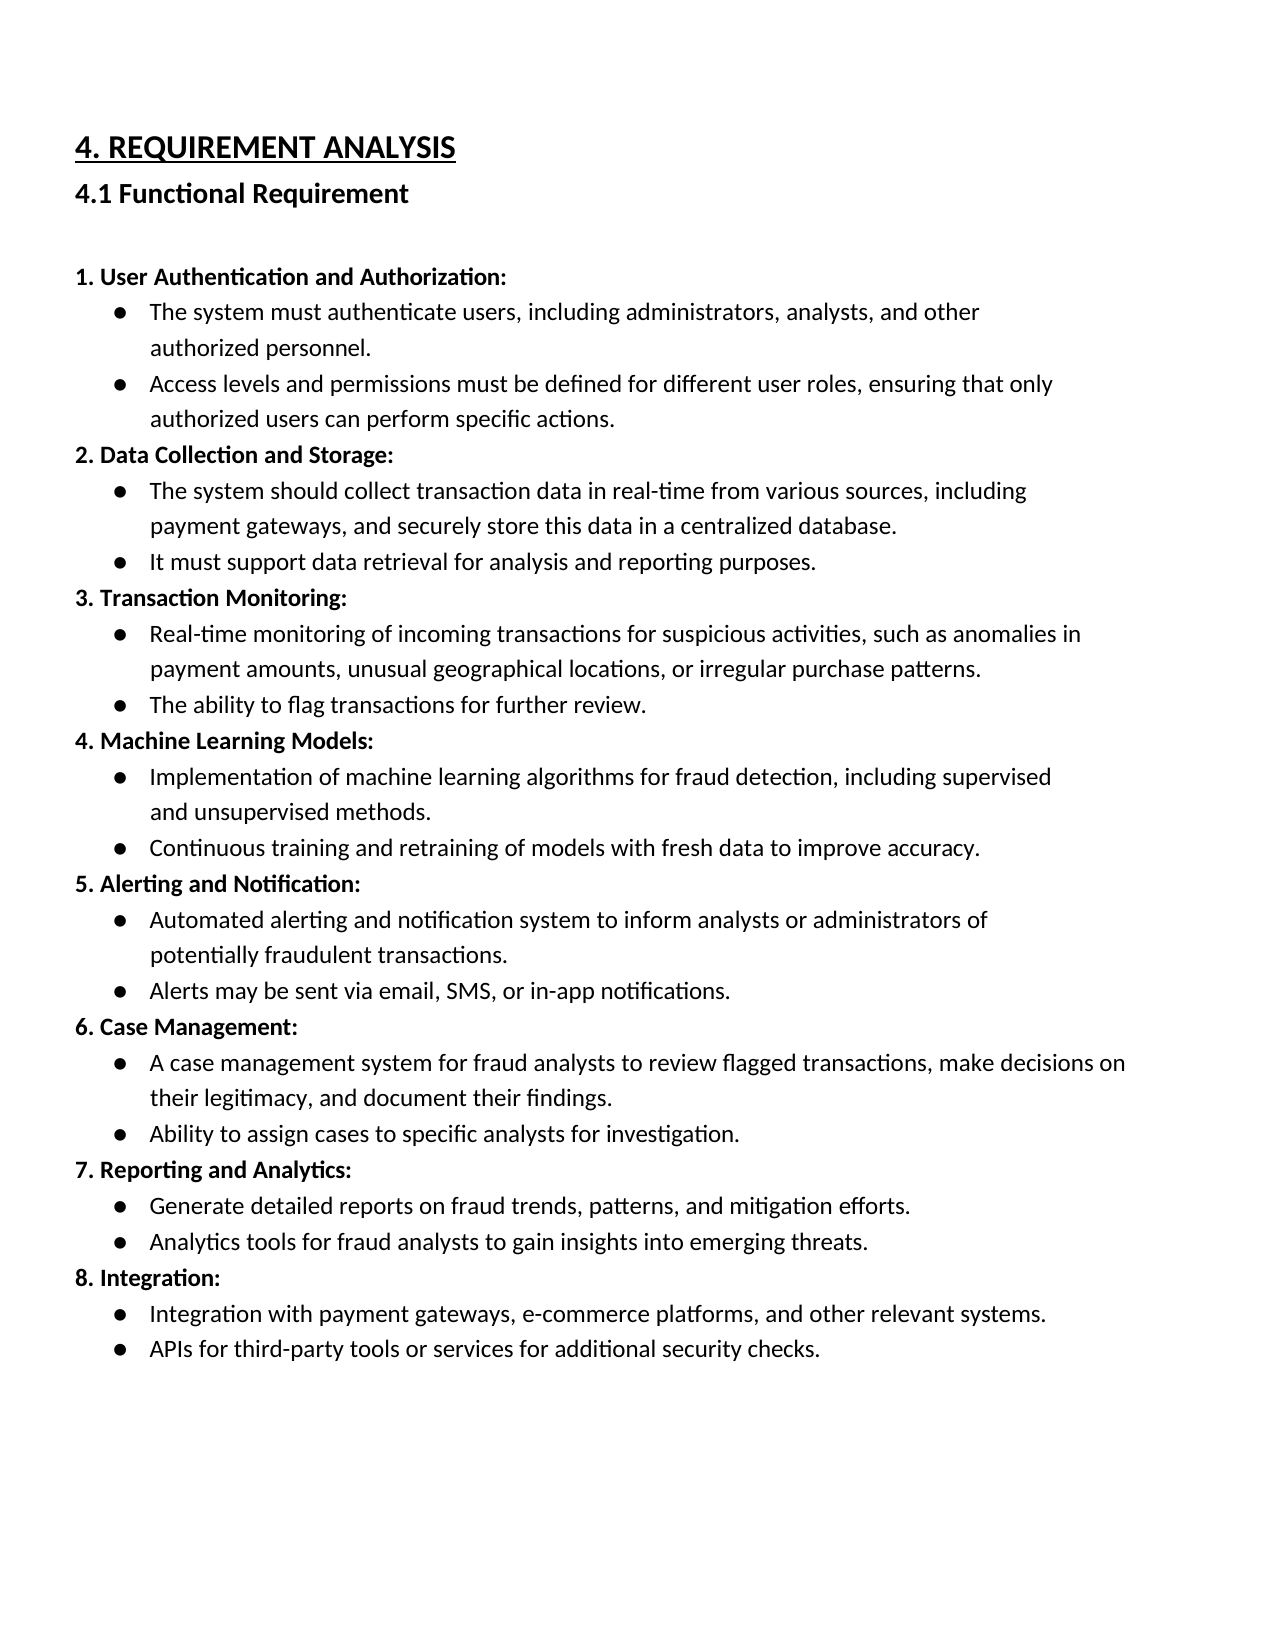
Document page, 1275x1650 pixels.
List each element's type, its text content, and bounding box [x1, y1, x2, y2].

list Analytics tools for fraud analysts to gain insights into emerging threats. [112, 1226, 1237, 1256]
list The system should collect transaction data in real-time from various sources, including payment gateways, and securely store this data in a centralized database. [112, 475, 1118, 541]
list Automated alerting and notification system to inform analysts or administrators of potentially fraudulent transactions. [112, 904, 1097, 970]
list It must support data retrieval for analysis and reporting purposes. [112, 546, 1237, 576]
list Integration with payment gateways, e-commerce platforms, and other relevant systems. [112, 1298, 1237, 1328]
list The system must authenticate users, including administrators, analysts, and other authorized personnel. [112, 297, 1090, 363]
list User Authentication and Authorization: [75, 261, 1237, 291]
list Case Management: [75, 1011, 1237, 1041]
list Reporting and Analytics: [75, 1154, 1237, 1184]
list Implementation of machine learning algorithms for fraud detection, including supervised and unsupervised methods. [112, 761, 1094, 827]
list Transaction Monitoring: [75, 582, 1237, 612]
list The ability to flag transactions for further review. [112, 689, 1237, 719]
subtitle Functional Requirement [75, 175, 1237, 211]
list Generate detailed reports on fraud trends, patterns, and mitigation efforts. [112, 1190, 1237, 1220]
list A case management system for fraud analysts to review flagged transactions, make decisions on their legitimacy, and document their findings. [112, 1047, 1175, 1113]
list Machine Learning Models: [75, 725, 1237, 755]
list Access levels and permissions must be defined for different user roles, ensuring that only authorized users can perform specific actions. [112, 368, 1165, 434]
list APIs for third-party tools or services for additional security checks. [112, 1334, 1237, 1364]
list Real-time monitoring of incoming transactions for suspicious activities, such as anomalies in payment amounts, unusual geographical locations, or irregular purchase patterns. [112, 618, 1175, 684]
list Data Collection and Storage: [75, 439, 1237, 469]
list Alerting and Notification: [75, 868, 1237, 898]
list Integration: [75, 1262, 1237, 1292]
list Alerts may be sent via email, SMS, or in-app notifications. [112, 975, 1237, 1006]
list Continuous training and retraining of models with fresh data to improve accuracy. [112, 832, 1237, 862]
subtitle REQUIREMENT ANALYSIS [75, 126, 1237, 167]
list Ability to assign cases to specific analysts for investigation. [112, 1118, 1237, 1148]
